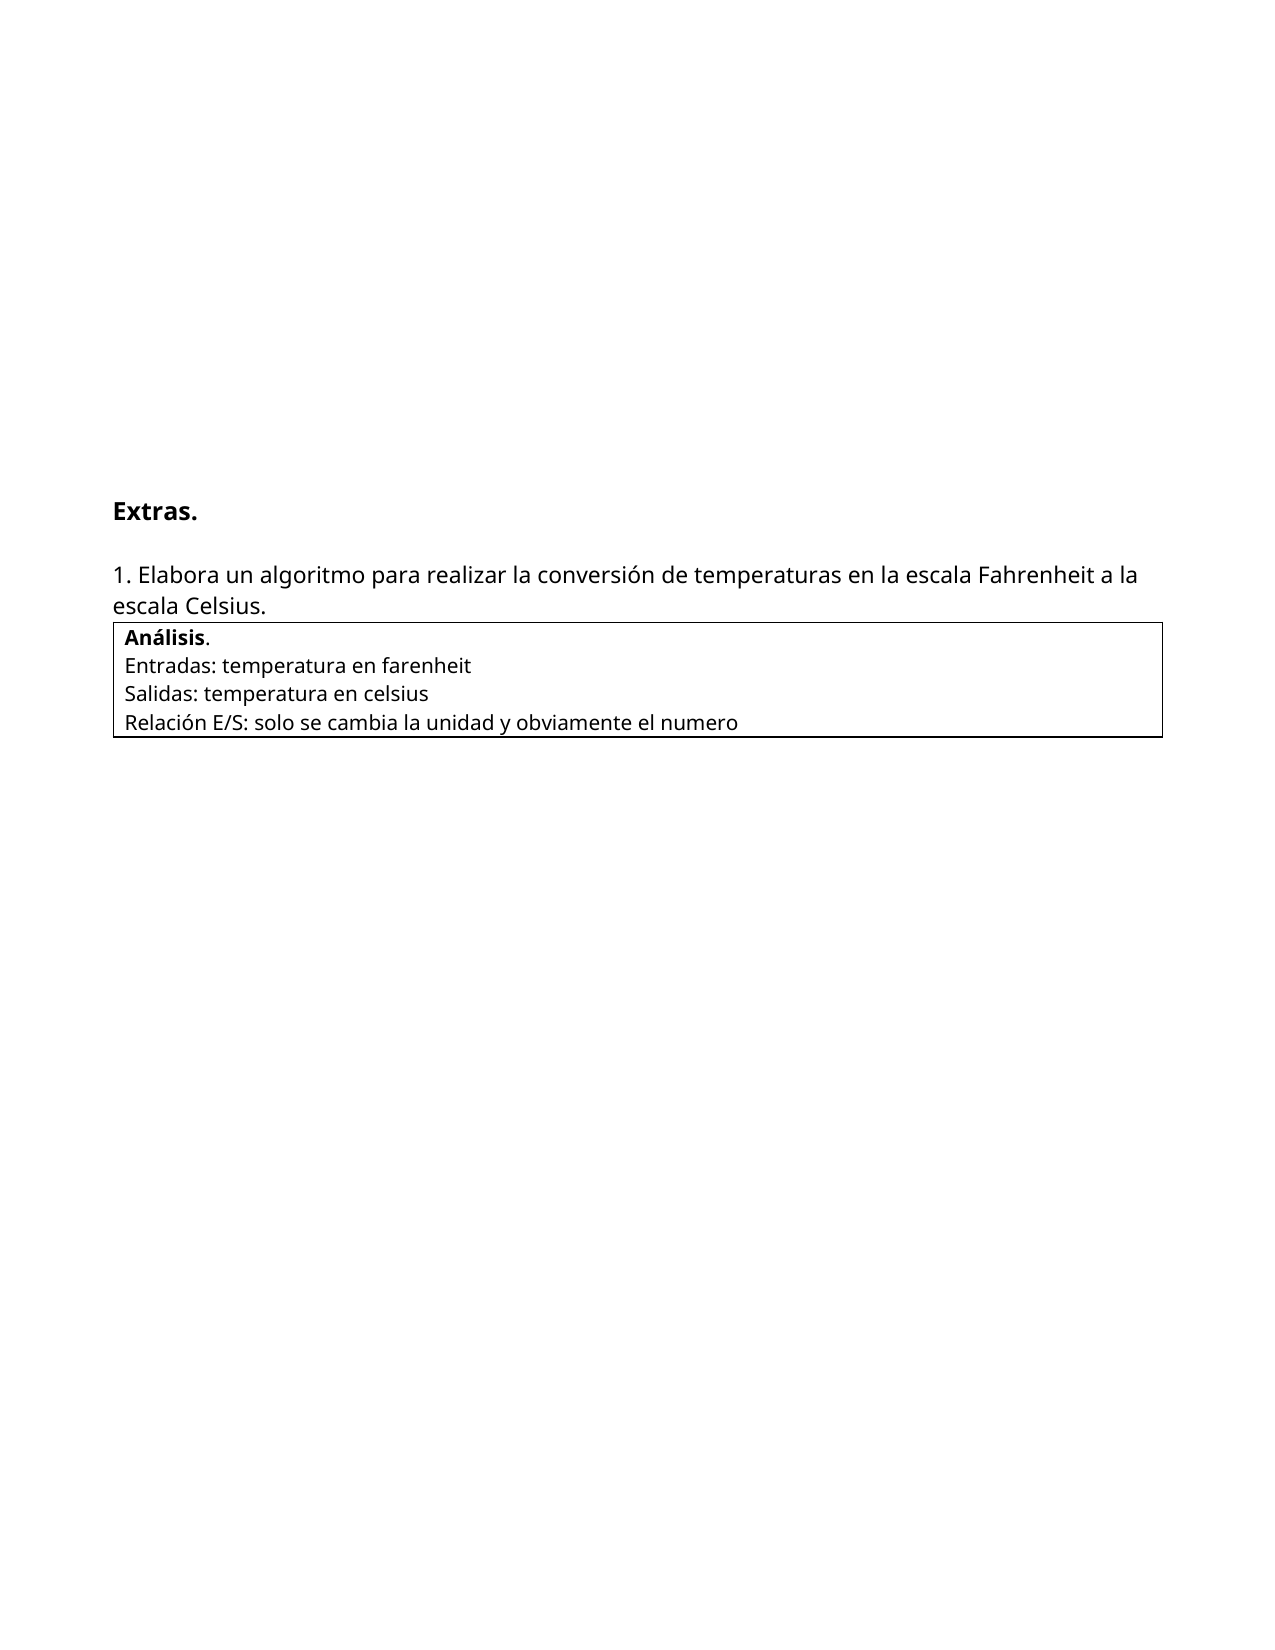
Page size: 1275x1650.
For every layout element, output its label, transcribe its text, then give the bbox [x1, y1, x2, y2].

text 1. Elabora un algoritmo para realizar la conversión de temperaturas en la escala Fahrenheit a la escala Celsius. [112, 559, 1162, 622]
text Extras. [112, 494, 1162, 528]
table_header Análisis. Entradas: temperatura en farenheit Salidas: temperatura en celsius Relación E/S: solo se cambia la unidad y obviamente el numero Inserta aquí la imagen con el algoritmo. (foto, captura de pantalla, texto, etc.) Crea un nuevo archivo para este programa y lo agregas al repositorio de github, extraTemperaturas.py. [114, 623, 1162, 736]
